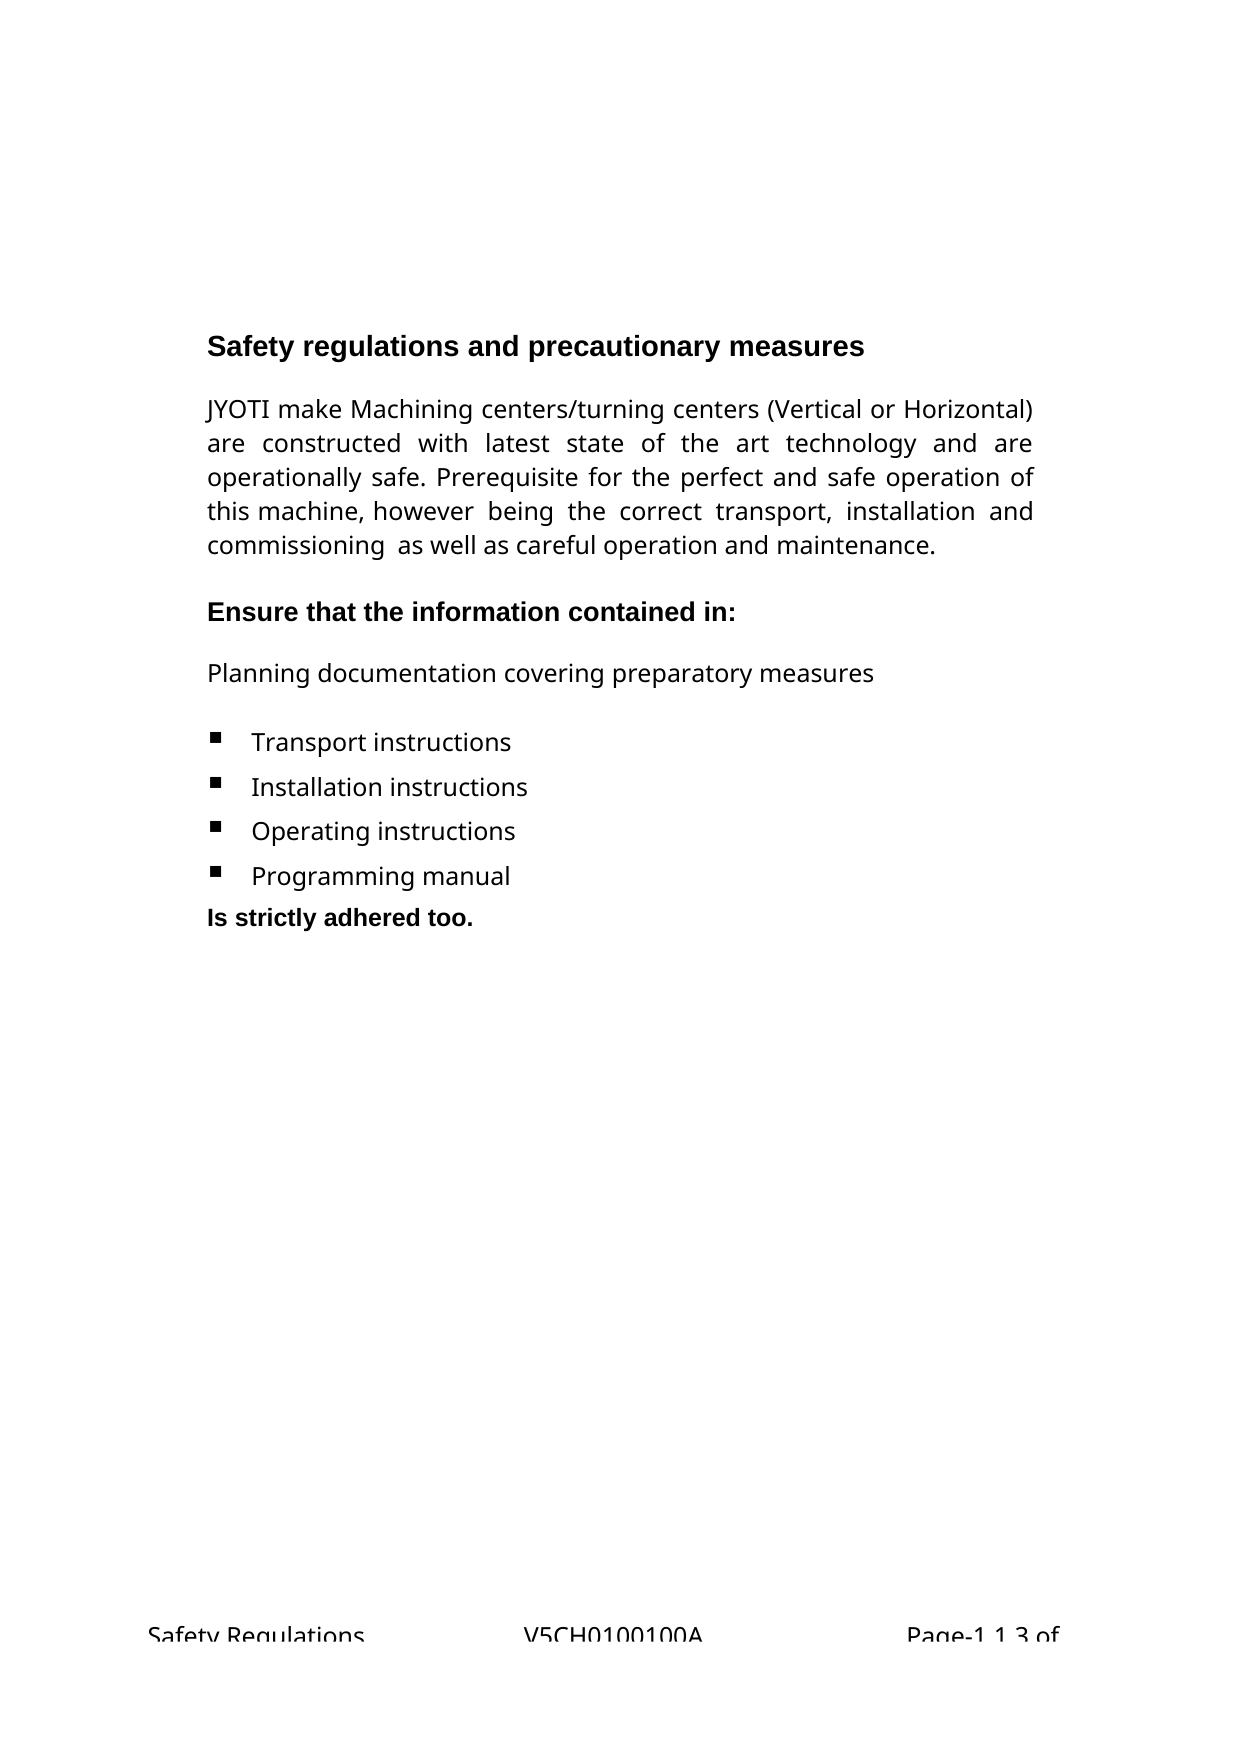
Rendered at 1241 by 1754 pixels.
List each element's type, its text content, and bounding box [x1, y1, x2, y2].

list Operating instructions [207, 814, 1188, 849]
subtitle Safety regulations and precautionary measures [207, 329, 1188, 363]
text Is strictly adhered too. [207, 903, 1188, 932]
text Ensure that the information contained in: [207, 596, 1188, 627]
list Programming manual [207, 858, 1188, 893]
list Installation instructions [207, 769, 1188, 804]
text JYOTI make Machining centers/turning centers (Vertical or Horizontal) are constructed with latest state of the art technology and are operationally safe. Prerequisite for the perfect and safe operation of this machine, however being the correct transport, installation and commissioning as well as careful operation and maintenance. [207, 392, 1034, 562]
list Transport instructions [207, 724, 1188, 759]
text Planning documentation covering preparatory measures [207, 656, 1188, 690]
